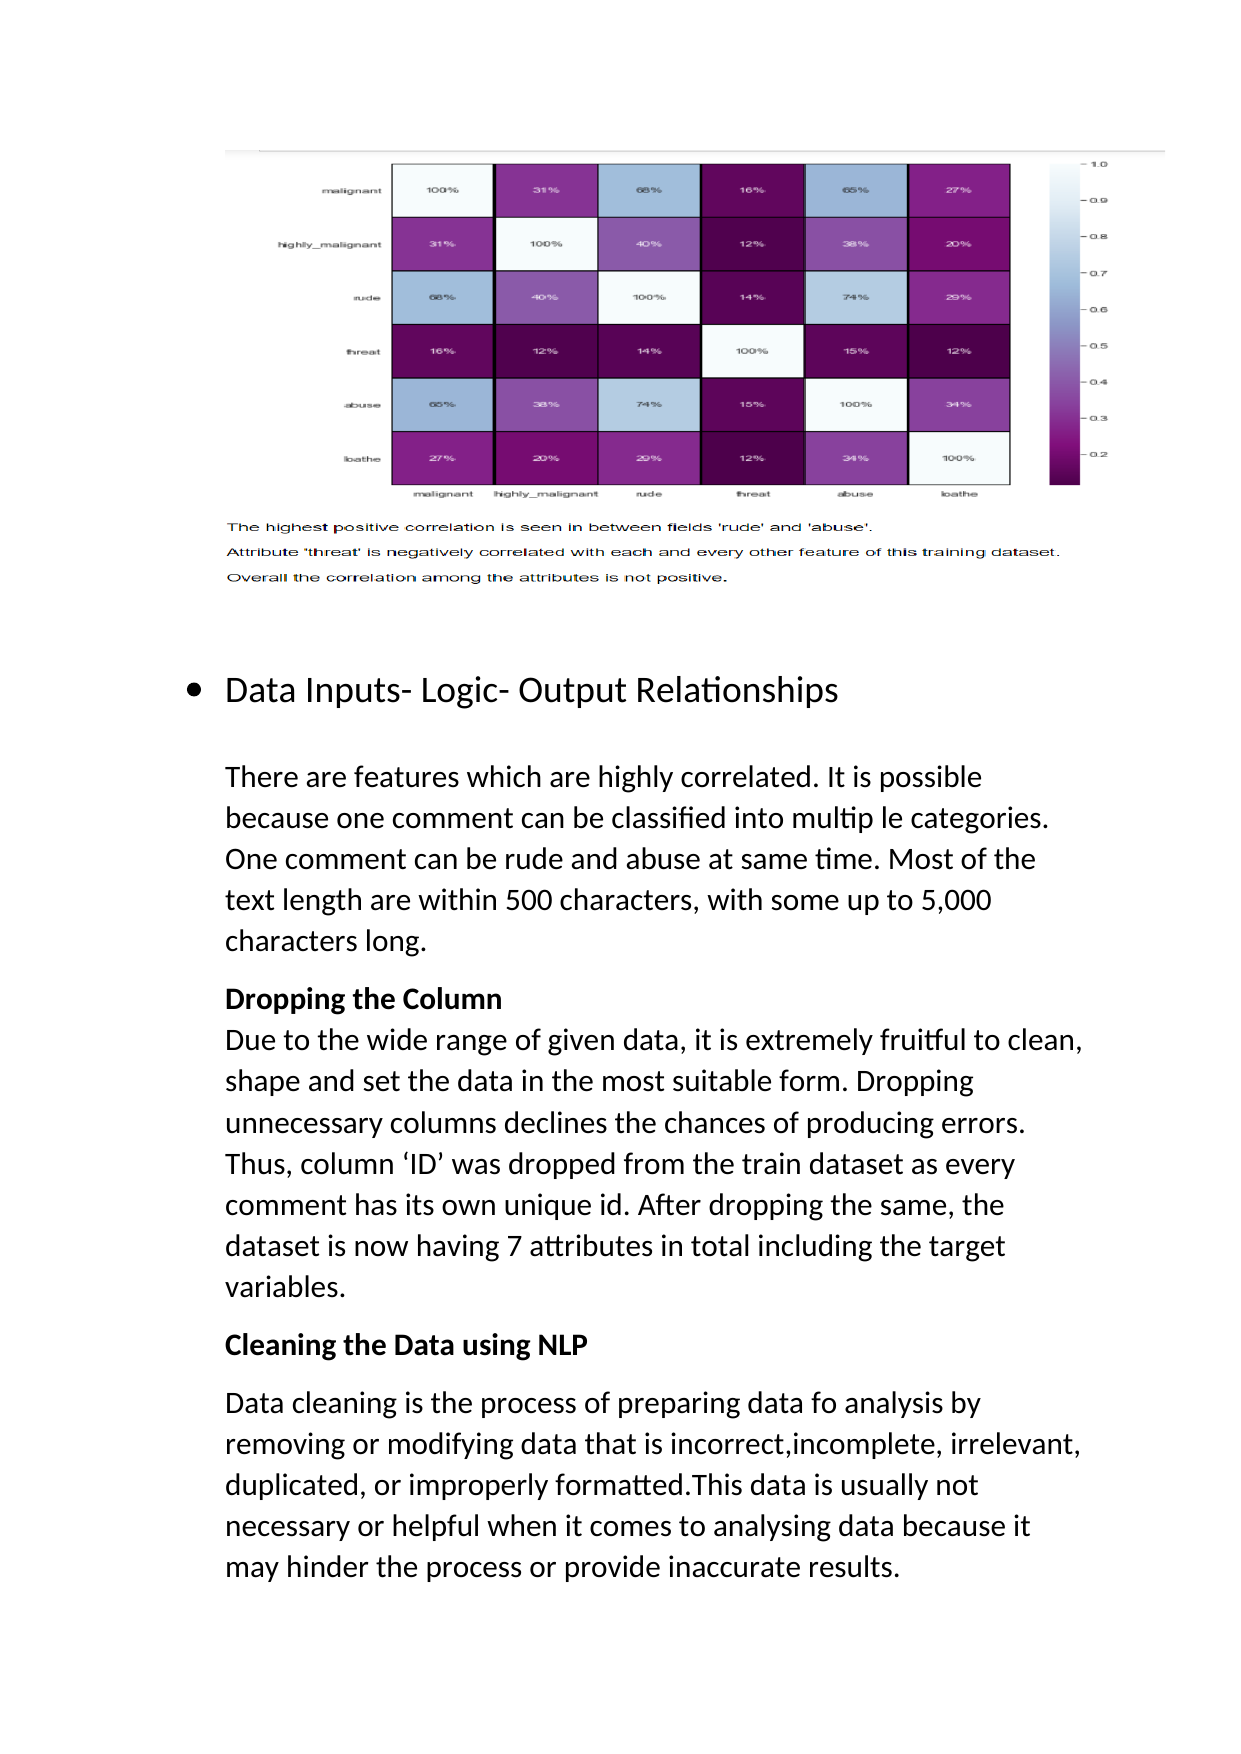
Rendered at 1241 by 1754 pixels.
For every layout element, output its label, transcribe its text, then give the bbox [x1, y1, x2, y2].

list Data Inputs- Logic- Output Relationships [187, 666, 1090, 712]
list There are features which are highly correlated. It is possible because one comment can be classified into multip le categories. One comment can be rude and abuse at same time. Most of the text length are within 500 characters, with some up to 5,000 characters long. [225, 757, 1090, 959]
text Dropping the Column Due to the wide range of given data, it is extremely fruitful to clean, shape and set the data in the most suitable form. Dropping unnecessary columns declines the chances of producing errors. Thus, column ‘ID’ was dropped from the train dataset as every comment has its own unique id. After dropping the same, the dataset is now having 7 attributes in total including the target variables. [225, 979, 1090, 1305]
picture [225, 150, 1166, 590]
text Data cleaning is the process of preparing data fo analysis by removing or modifying data that is incorrect,incomplete, irrelevant, duplicated, or improperly formatted.This data is usually not necessary or helpful when it comes to analysing data because it may hinder the process or provide inaccurate results. [225, 1383, 1090, 1586]
text Cleaning the Data using NLP [225, 1325, 1090, 1363]
